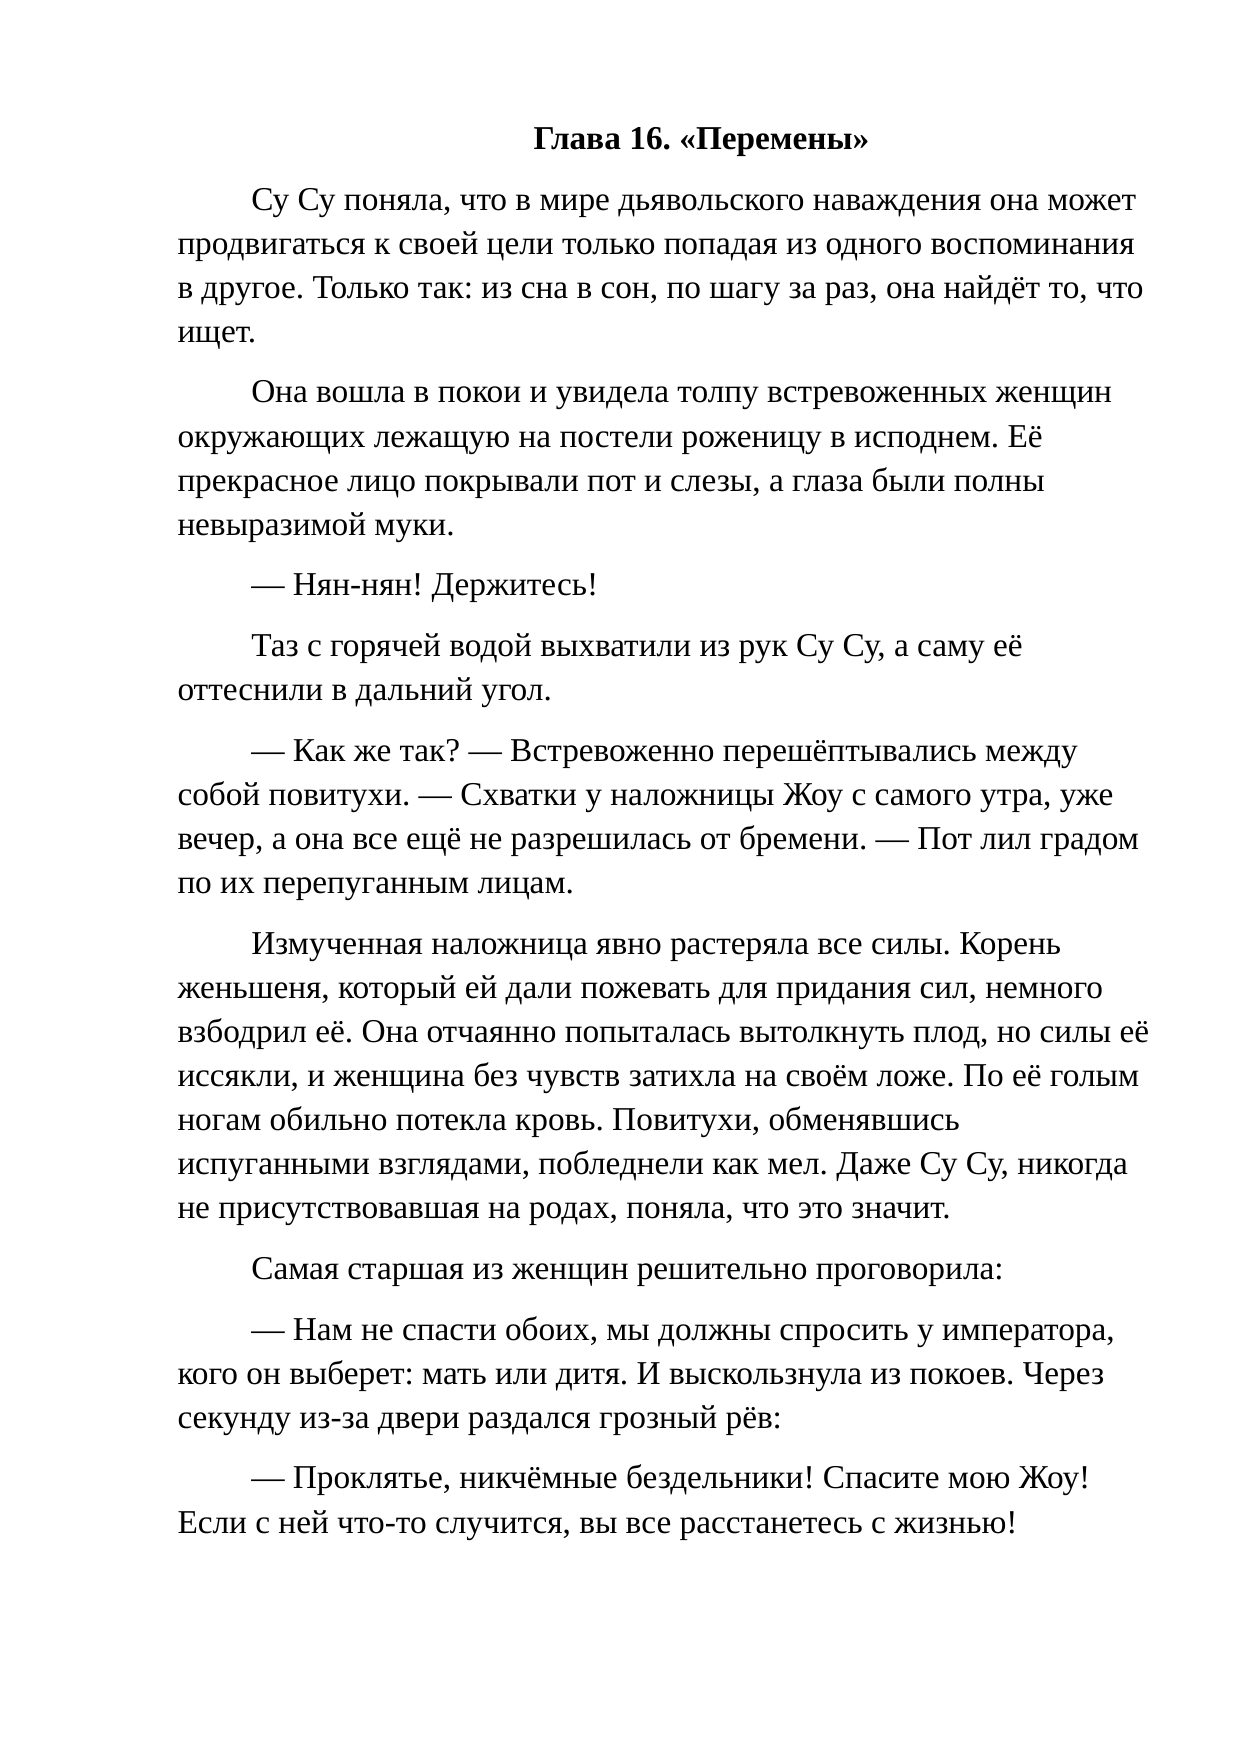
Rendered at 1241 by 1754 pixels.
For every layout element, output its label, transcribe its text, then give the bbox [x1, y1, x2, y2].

text — Проклятье, никчёмные бездельники! Спасите мою Жоу! Если с ней что-то случится, вы все расстанетесь с жизнью! [177, 1458, 1152, 1540]
text — Нян-нян! Держитесь! [177, 565, 1152, 603]
text Таз с горячей водой выхватили из рук Су Су, а саму её оттеснили в дальний угол. [177, 625, 1152, 708]
text — Нам не спасти обоих, мы должны спросить у императора, кого он выберет: мать или дитя. И выскользнула из покоев. Через секунду из-за двери раздался грозный рёв: [177, 1309, 1152, 1435]
text — Как же так? — Встревоженно перешёптывались между собой повитухи. — Схватки у наложницы Жоу с самого утра, уже вечер, а она все ещё не разрешилась от бремени. — Пот лил градом по их перепуганным лицам. [177, 730, 1152, 901]
text Самая старшая из женщин решительно проговорила: [177, 1248, 1152, 1287]
text Измученная наложница явно растеряла все силы. Корень женьшеня, который ей дали пожевать для придания сил, немного взбодрил её. Она отчаянно попыталась вытолкнуть плод, но силы её иссякли, и женщина без чувств затихла на своём ложе. По её голым ногам обильно потекла кровь. Повитухи, обменявшись испуганными взглядами, побледнели как мел. Даже Су Су, никогда не присутствовавшая на родах, поняла, что это значит. [177, 923, 1152, 1226]
text Су Су поняла, что в мире дьявольского наваждения она может продвигаться к своей цели только попадая из одного воспоминания в другое. Только так: из сна в сон, по шагу за раз, она найдёт то, что ищет. [177, 179, 1152, 349]
text Она вошла в покои и увидела толпу встревоженных женщин окружающих лежащую на постели роженицу в исподнем. Её прекрасное лицо покрывали пот и слезы, а глаза были полны невыразимой муки. [177, 372, 1152, 542]
subtitle Глава 16. «Перемены» [177, 118, 1152, 156]
